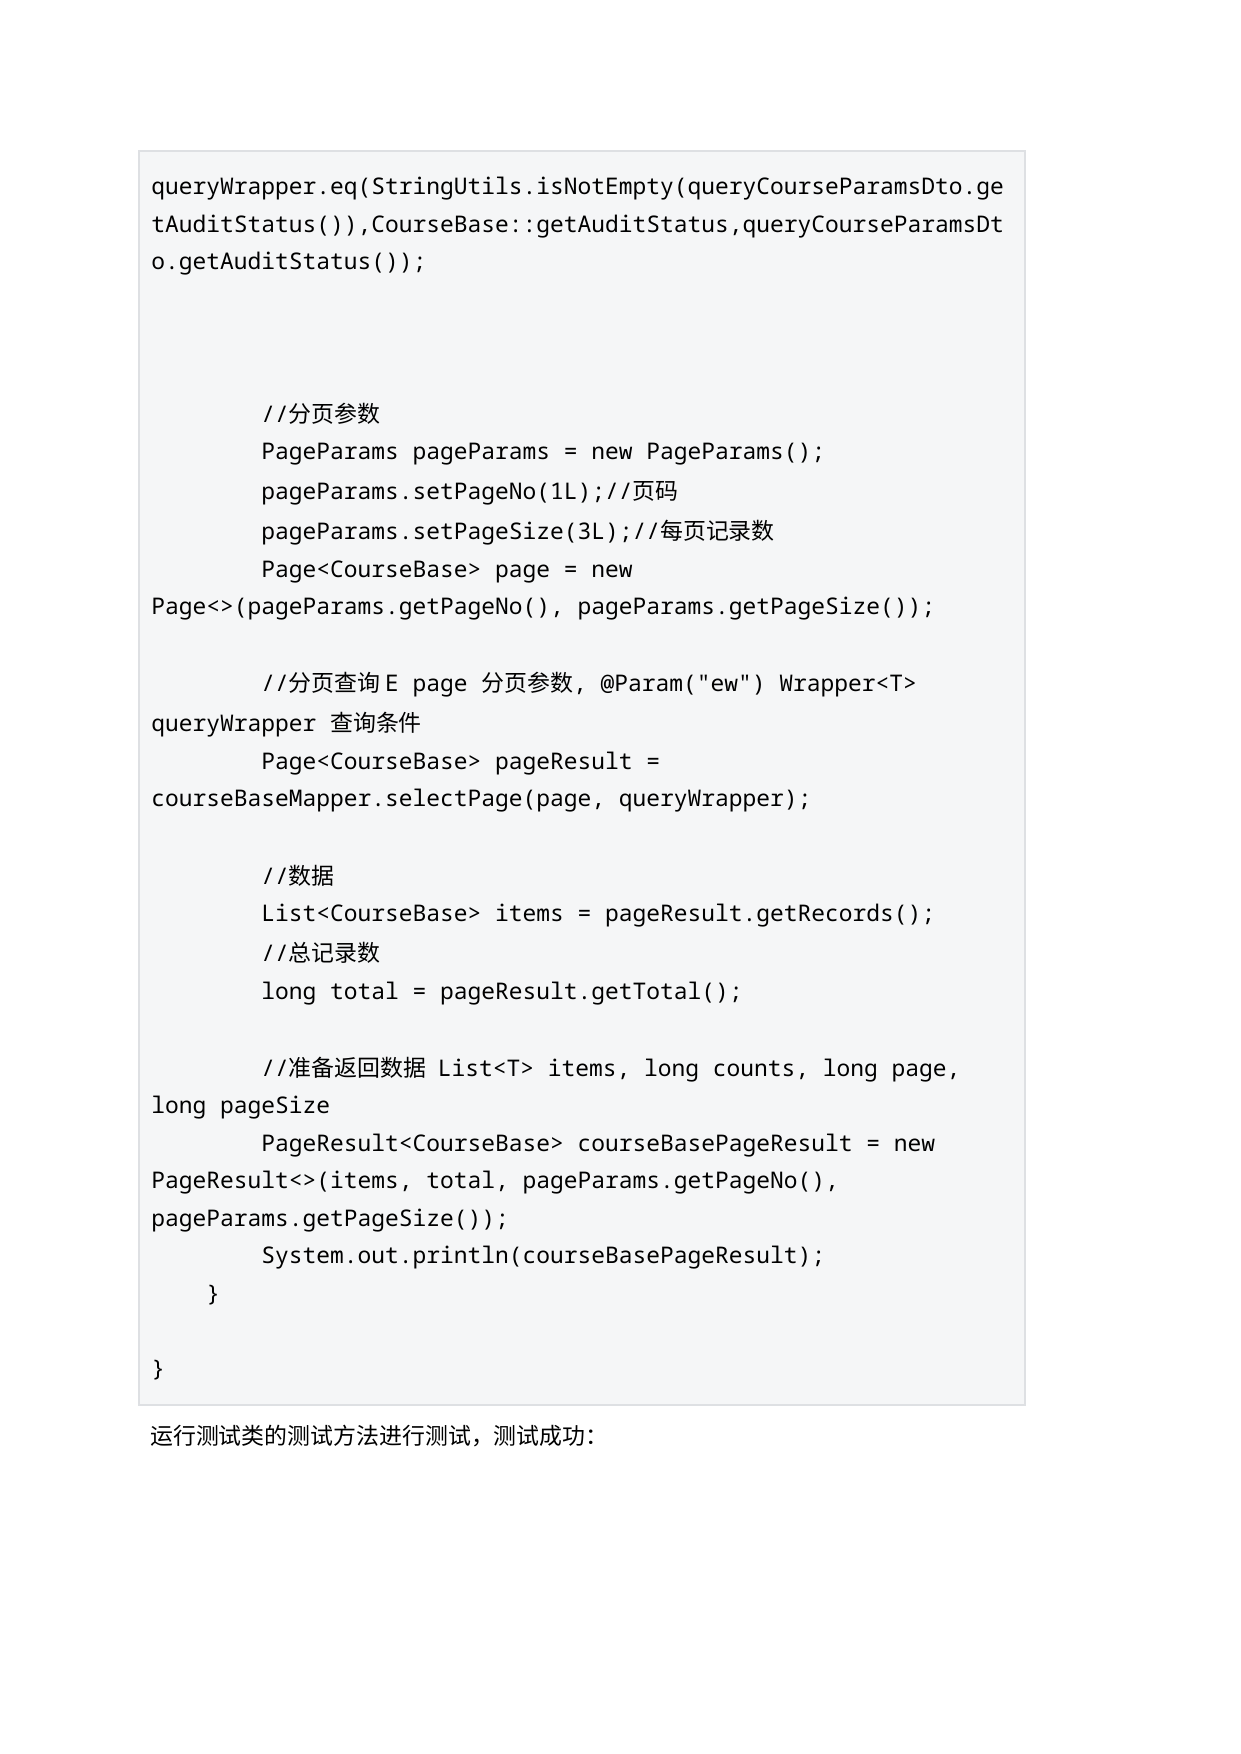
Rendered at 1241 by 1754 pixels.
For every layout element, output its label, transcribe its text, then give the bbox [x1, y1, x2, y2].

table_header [140, 152, 1024, 1404]
text 运行测试类的测试方法进行测试，测试成功： [150, 1418, 1090, 1451]
